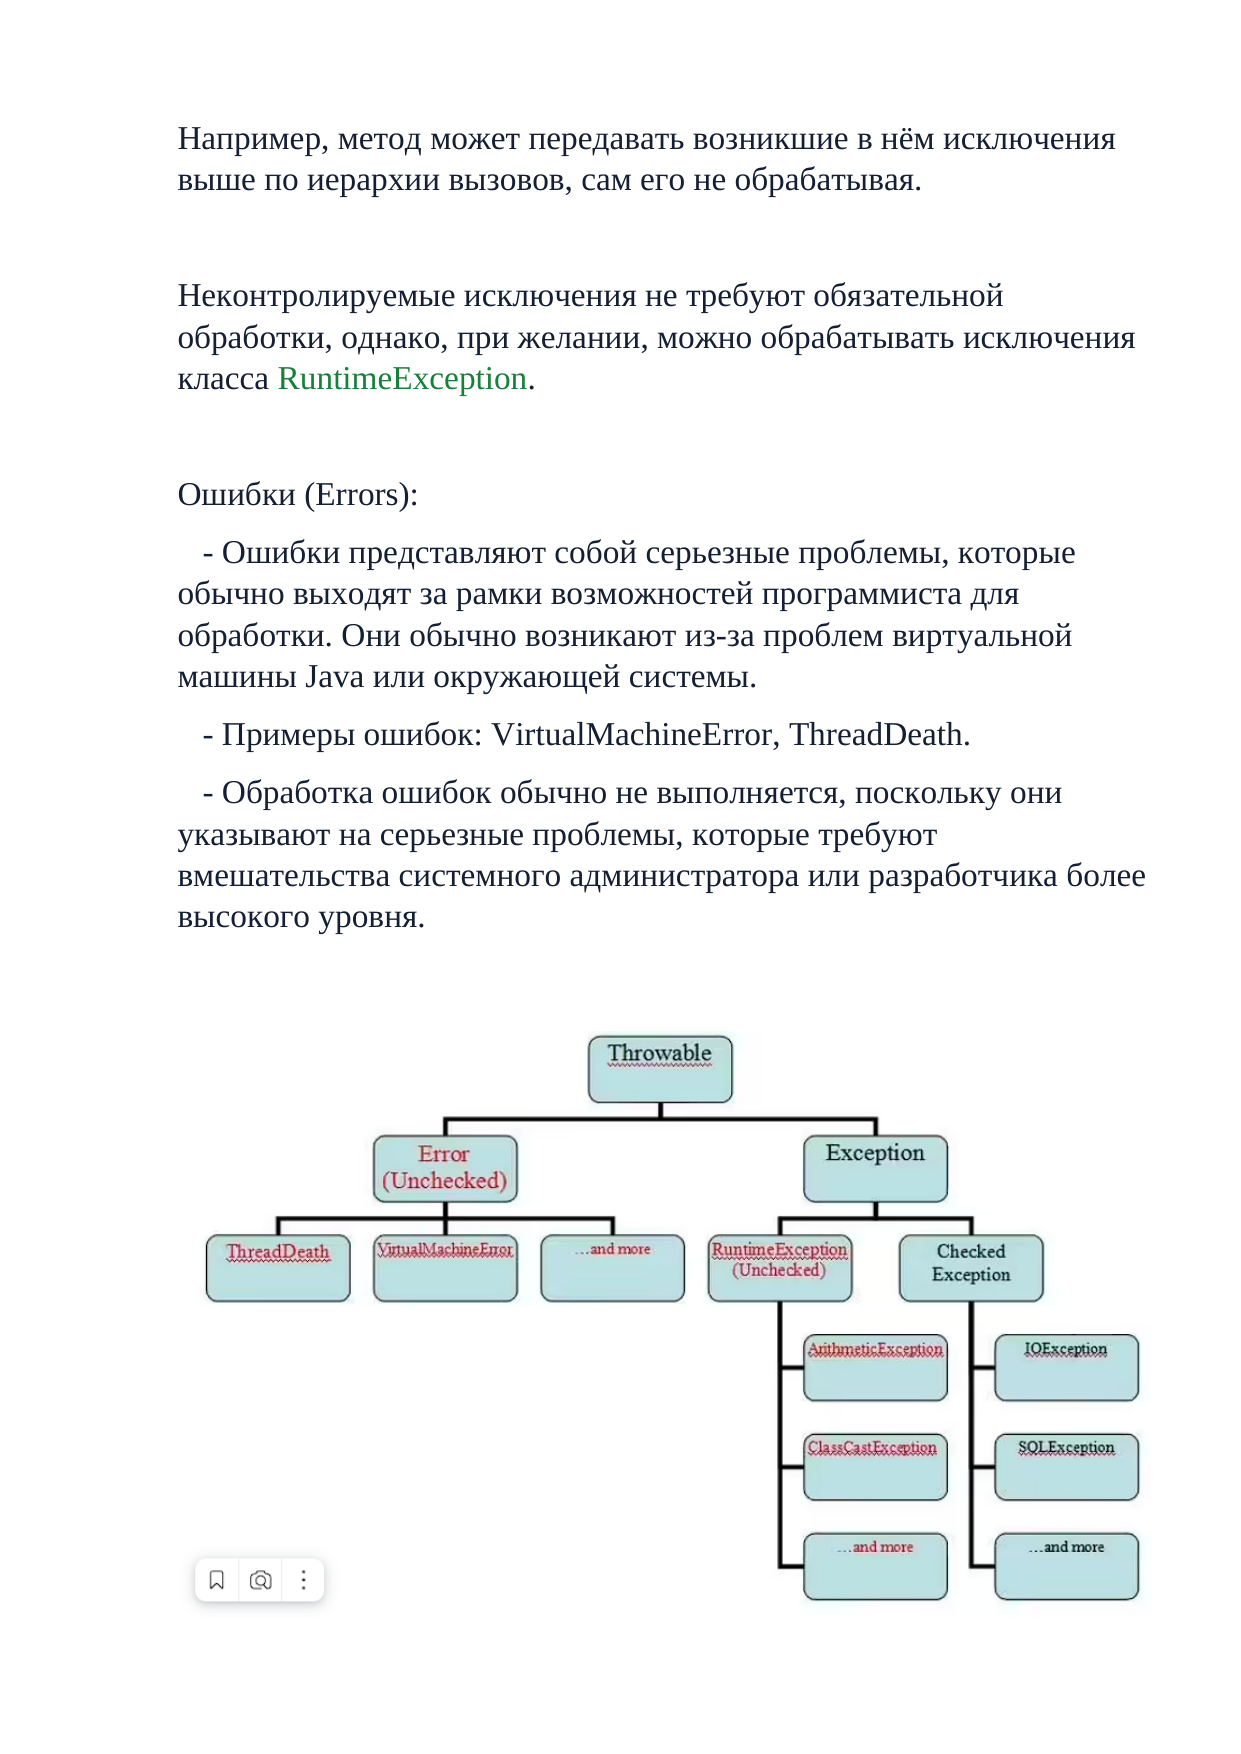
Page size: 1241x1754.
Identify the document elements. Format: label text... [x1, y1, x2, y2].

text - Обработка ошибок обычно не выполняется, поскольку они указывают на серьезные проблемы, которые требуют вмешательства системного администратора или разработчика более высокого уровня. [177, 772, 1152, 935]
text - Ошибки представляют собой серьезные проблемы, которые обычно выходят за рамки возможностей программиста для обработки. Они обычно возникают из-за проблем виртуальной машины Java или окружающей системы. [177, 532, 1152, 695]
picture [177, 1012, 1152, 1625]
text - Примеры ошибок: VirtualMachineError, ThreadDeath. [177, 714, 1152, 753]
text Ошибки (Errors): [177, 474, 1152, 513]
text Неконтролируемые исключения не требуют обязательной обработки, однако, при желании, можно обрабатывать исключения класса RuntimeException. [177, 276, 1152, 397]
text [177, 118, 1152, 198]
